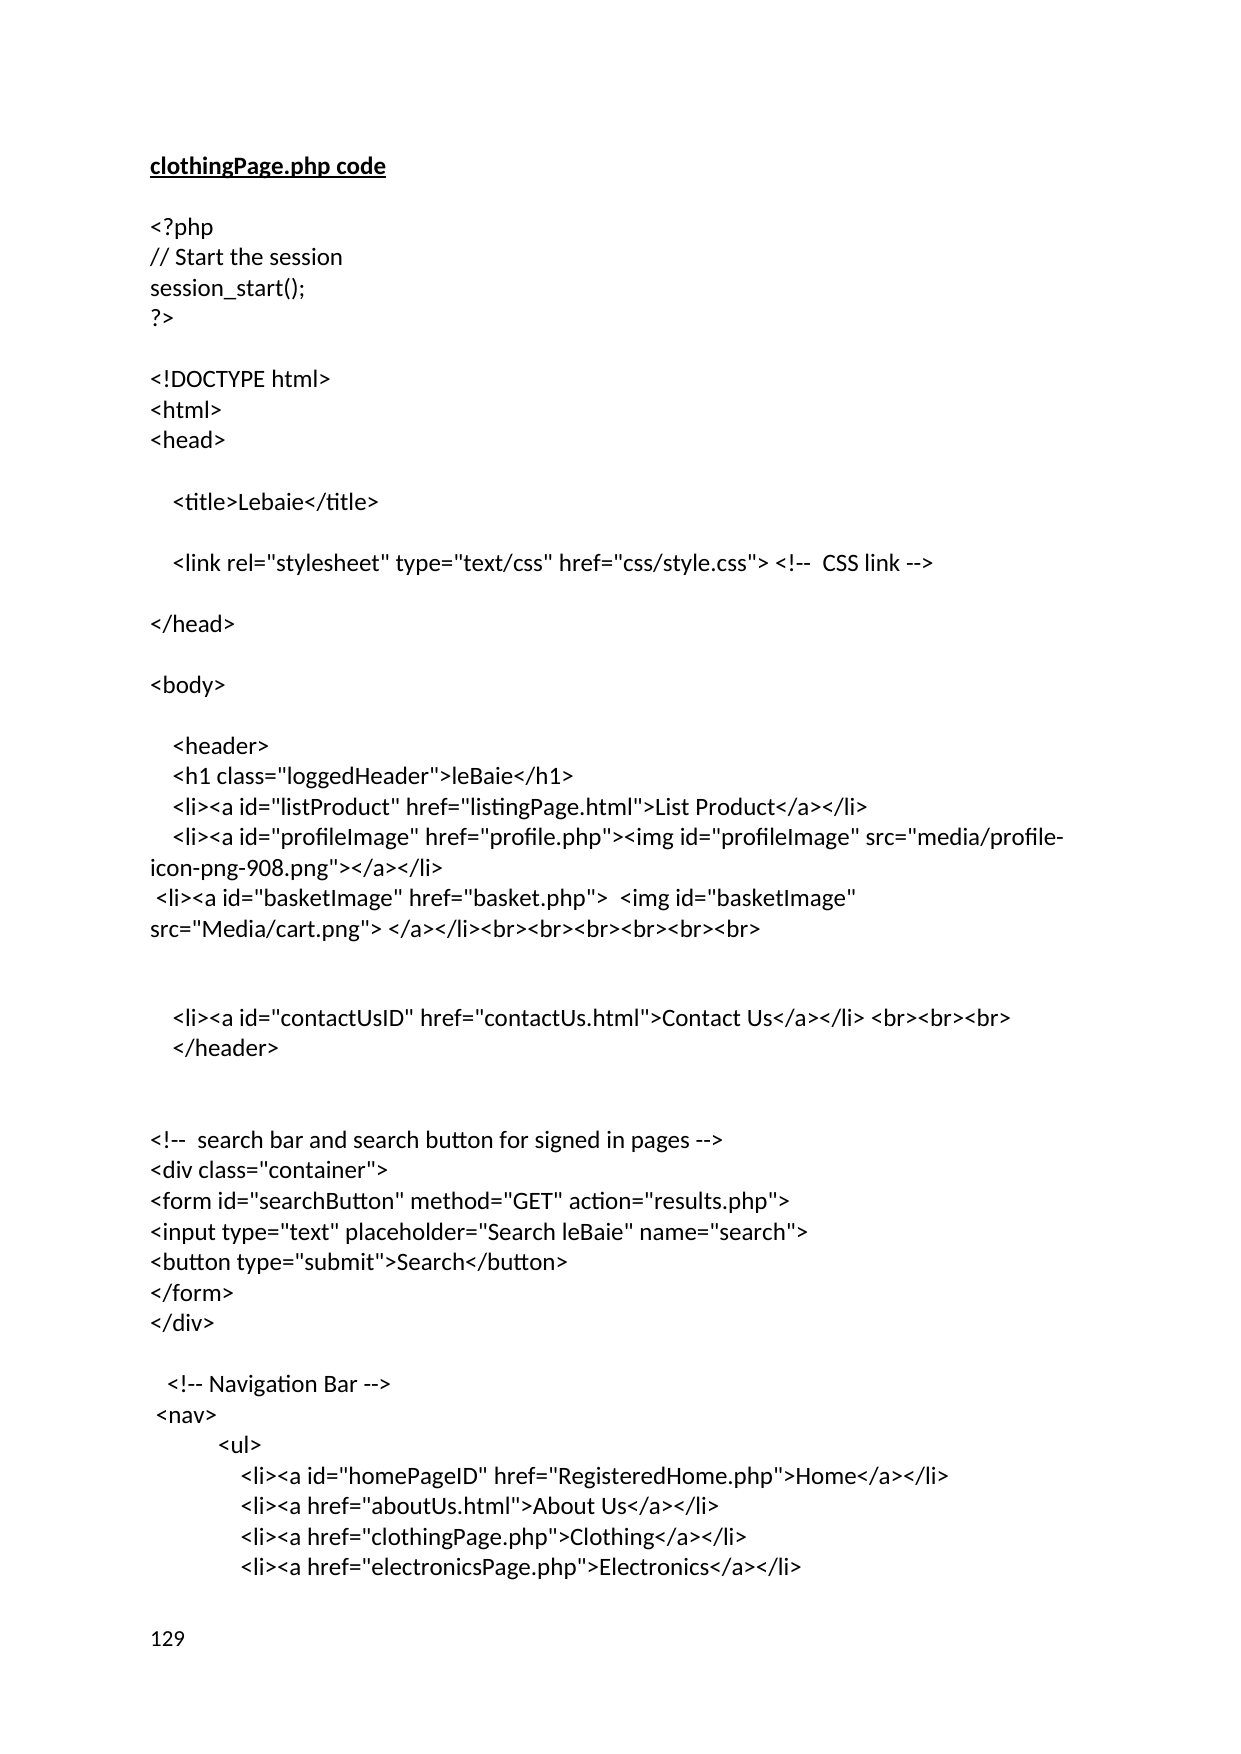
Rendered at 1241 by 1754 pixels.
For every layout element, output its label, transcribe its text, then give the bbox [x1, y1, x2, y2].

text <?php [150, 211, 1090, 242]
text </header> [150, 1033, 1090, 1063]
text <ul> [150, 1429, 1090, 1460]
text <li><a href="electronicsPage.php">Electronics</a></li> [150, 1551, 1090, 1582]
text <li><a id="listProduct" href="listingPage.html">List Product</a></li> [150, 791, 1090, 821]
text <!-- Navigation Bar --> [150, 1368, 1090, 1399]
text <li><a href="clothingPage.php">Clothing</a></li> [150, 1521, 1090, 1551]
text <div class="container"> [150, 1155, 1090, 1185]
text </head> [150, 608, 1090, 638]
text clothingPage.php code [150, 150, 1090, 181]
text // Start the session [150, 242, 1090, 272]
text ?> [150, 303, 1090, 333]
text <html> [150, 394, 1090, 425]
text <li><a href="aboutUs.html">About Us</a></li> [150, 1490, 1090, 1521]
text <form id="searchButton" method="GET" action="results.php"> [150, 1185, 1090, 1216]
text <body> [150, 669, 1090, 699]
text </div> [150, 1307, 1090, 1338]
text <h1 class="loggedHeader">leBaie</h1> [150, 760, 1090, 791]
text </form> [150, 1277, 1090, 1307]
text <li><a id="homePageID" href="RegisteredHome.php">Home</a></li> [150, 1460, 1090, 1490]
text session_start(); [150, 272, 1090, 303]
text <!-- search bar and search button for signed in pages --> [150, 1124, 1090, 1155]
text <input type="text" placeholder="Search leBaie" name="search"> [150, 1216, 1090, 1246]
text <header> [150, 730, 1090, 760]
text <title>Lebaie</title> [150, 486, 1090, 516]
text <nav> [150, 1399, 1090, 1429]
text <link rel="stylesheet" type="text/css" href="css/style.css"> <!-- CSS link --> [150, 547, 1090, 577]
text <button type="submit">Search</button> [150, 1246, 1090, 1277]
text <li><a id="profileImage" href="profile.php"><img id="profileImage" src="media/profile-icon-png-908.png"></a></li> [150, 821, 1090, 882]
text <head> [150, 425, 1090, 455]
text <li><a id="basketImage" href="basket.php"> <img id="basketImage" src="Media/cart.png"> </a></li><br><br><br><br><br><br> [150, 882, 1090, 943]
text <!DOCTYPE html> [150, 364, 1090, 394]
text <li><a id="contactUsID" href="contactUs.html">Contact Us</a></li> <br><br><br> [150, 1002, 1090, 1033]
